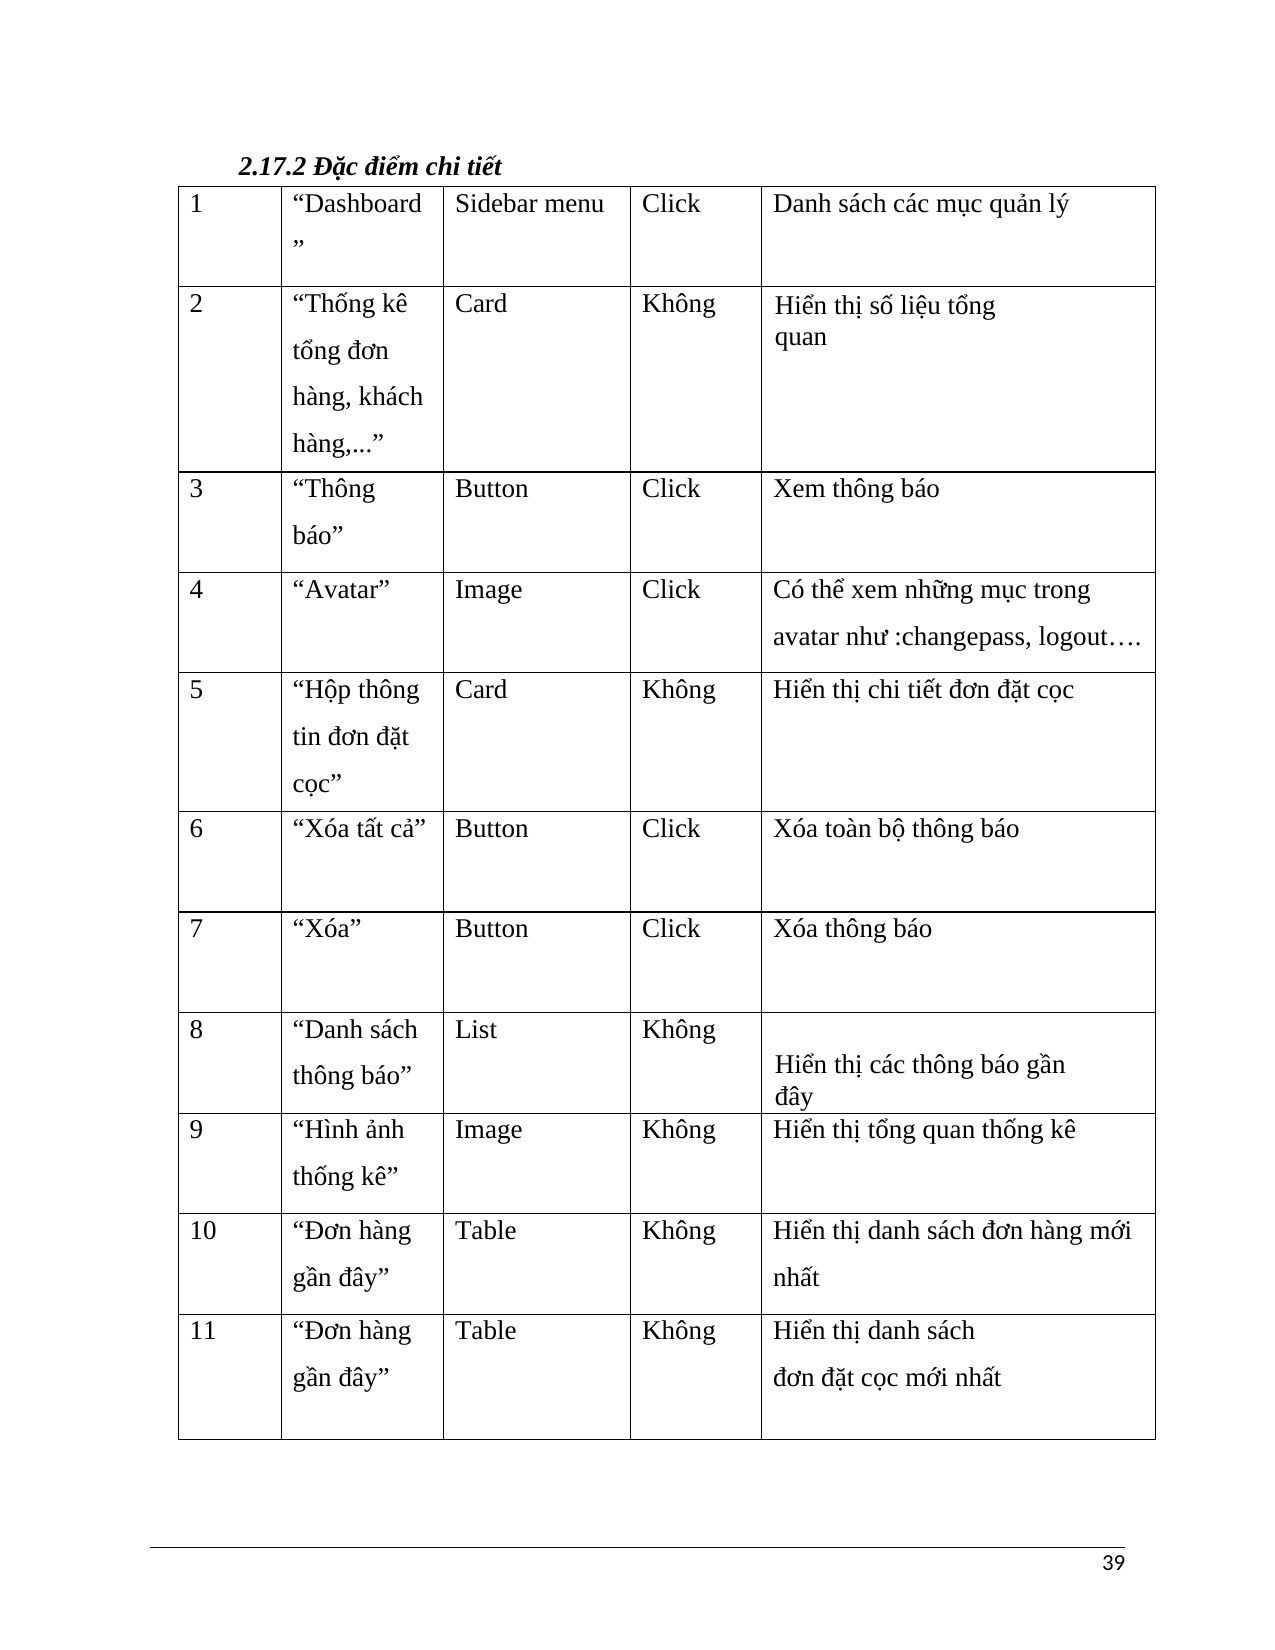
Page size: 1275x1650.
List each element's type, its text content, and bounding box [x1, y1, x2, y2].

table_cell Button [444, 812, 630, 911]
table_cell Click [631, 913, 761, 1012]
table_cell “Xóa” [282, 913, 443, 1012]
table_cell 5 [179, 673, 281, 811]
table_cell Không [631, 1114, 761, 1213]
table_cell Hiển thị tổng quan thống kê [762, 1114, 1155, 1213]
table_cell 3 [179, 473, 281, 572]
table_cell “Danh sách thông báo” [282, 1013, 443, 1113]
table_cell Button [444, 473, 630, 572]
table_cell Image [444, 1114, 630, 1213]
table_cell Không [631, 1013, 761, 1113]
table_cell Xóa thông báo [762, 913, 1155, 1012]
table_cell Click [631, 573, 761, 672]
table_cell 10 [179, 1214, 281, 1313]
table_cell Click [631, 812, 761, 911]
table_cell [762, 287, 1155, 471]
table_cell Card [444, 673, 630, 811]
table_cell “Thống kê tổng đơn hàng, khách hàng,...” [282, 287, 443, 471]
table_cell “Đơn hàng gần đây” [282, 1214, 443, 1313]
table_cell Xóa toàn bộ thông báo [762, 812, 1155, 911]
table_cell 2 [179, 287, 281, 471]
table_header Sidebar menu [444, 187, 630, 286]
table_cell Button [444, 913, 630, 1012]
table_cell 7 [179, 913, 281, 1012]
table_header “Dashboard” [282, 187, 443, 286]
table_header Danh sách các mục quản lý [762, 187, 1155, 286]
table_cell 4 [179, 573, 281, 672]
table_cell Table [444, 1214, 630, 1313]
table_cell “Thông báo” [282, 473, 443, 572]
table_header Click [631, 187, 761, 286]
table_cell Không [631, 1214, 761, 1313]
table_cell Không [631, 287, 761, 471]
table_header 1 [179, 187, 281, 286]
subtitle 2.17.2 Đặc điểm chi tiết [225, 150, 1125, 181]
table_cell “Hộp thông tin đơn đặt cọc” [282, 673, 443, 811]
table_cell Không [631, 1315, 761, 1439]
table_cell Xem thông báo [762, 473, 1155, 572]
table_cell Card [444, 287, 630, 471]
table_cell Hiển thị danh sách đơn đặt cọc mới nhất [762, 1315, 1155, 1439]
table_cell “Hình ảnh thống kê” [282, 1114, 443, 1213]
table_cell “Xóa tất cả” [282, 812, 443, 911]
table_cell Click [631, 473, 761, 572]
table_cell Image [444, 573, 630, 672]
table_cell 9 [179, 1114, 281, 1213]
table_cell Table [444, 1315, 630, 1439]
table_cell Có thể xem những mục trong avatar như :changepass, logout…. [762, 573, 1155, 672]
table_cell 6 [179, 812, 281, 911]
table_cell “Đơn hàng gần đây” [282, 1315, 443, 1439]
table_cell “Avatar” [282, 573, 443, 672]
table_cell Hiển thị danh sách đơn hàng mới nhất [762, 1214, 1155, 1313]
table_cell 8 [179, 1013, 281, 1113]
table_cell 11 [179, 1315, 281, 1439]
table_cell [762, 1013, 1155, 1113]
table_cell Không [631, 673, 761, 811]
table_cell List [444, 1013, 630, 1113]
table_cell Hiển thị chi tiết đơn đặt cọc [762, 673, 1155, 811]
